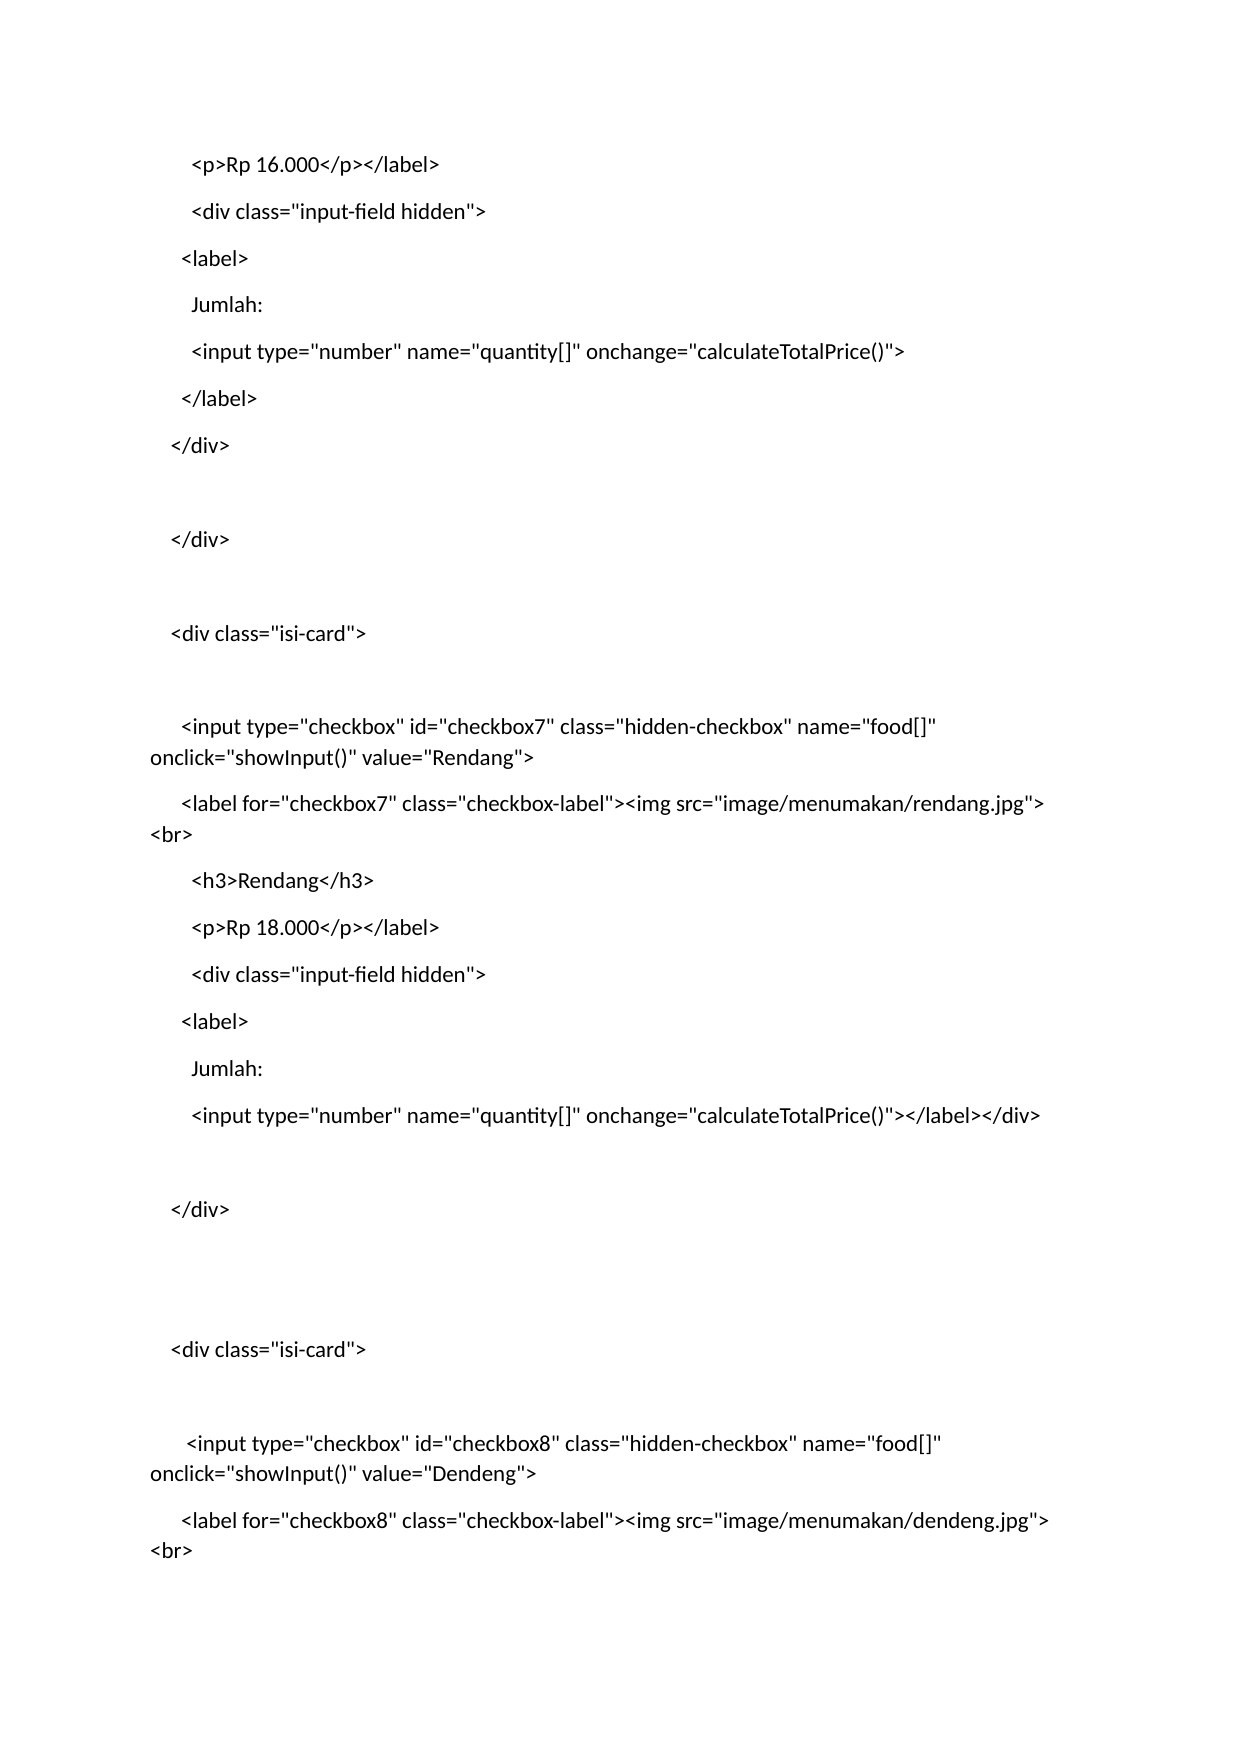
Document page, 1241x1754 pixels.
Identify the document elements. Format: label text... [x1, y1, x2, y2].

text <label for="checkbox7" class="checkbox-label"><img src="image/menumakan/rendang.jpg"> <br> [150, 789, 1090, 848]
text <h3>Rendang</h3> [150, 867, 1090, 895]
text <div class="isi-card"> [150, 619, 1090, 647]
text Jumlah: [150, 291, 1090, 319]
text <input type="checkbox" id="checkbox8" class="hidden-checkbox" name="food[]" onclick="showInput()" value="Dendeng"> [150, 1429, 1090, 1487]
text <div class="input-field hidden"> [150, 960, 1090, 988]
text <input type="number" name="quantity[]" onchange="calculateTotalPrice()"> [150, 337, 1090, 366]
text <label> [150, 1007, 1090, 1035]
text <p>Rp 18.000</p></label> [150, 913, 1090, 942]
text </div> [150, 1195, 1090, 1223]
text <div class="isi-card"> [150, 1335, 1090, 1363]
text </label> [150, 384, 1090, 412]
text </div> [150, 431, 1090, 459]
text Jumlah: [150, 1054, 1090, 1082]
text <label for="checkbox8" class="checkbox-label"><img src="image/menumakan/dendeng.jpg"> <br> [150, 1506, 1090, 1564]
text </div> [150, 525, 1090, 553]
text <input type="number" name="quantity[]" onchange="calculateTotalPrice()"></label></div> [150, 1101, 1090, 1129]
text <label> [150, 244, 1090, 272]
text <input type="checkbox" id="checkbox7" class="hidden-checkbox" name="food[]" onclick="showInput()" value="Rendang"> [150, 712, 1090, 771]
text <p>Rp 16.000</p></label> [150, 150, 1090, 178]
text <div class="input-field hidden"> [150, 197, 1090, 225]
